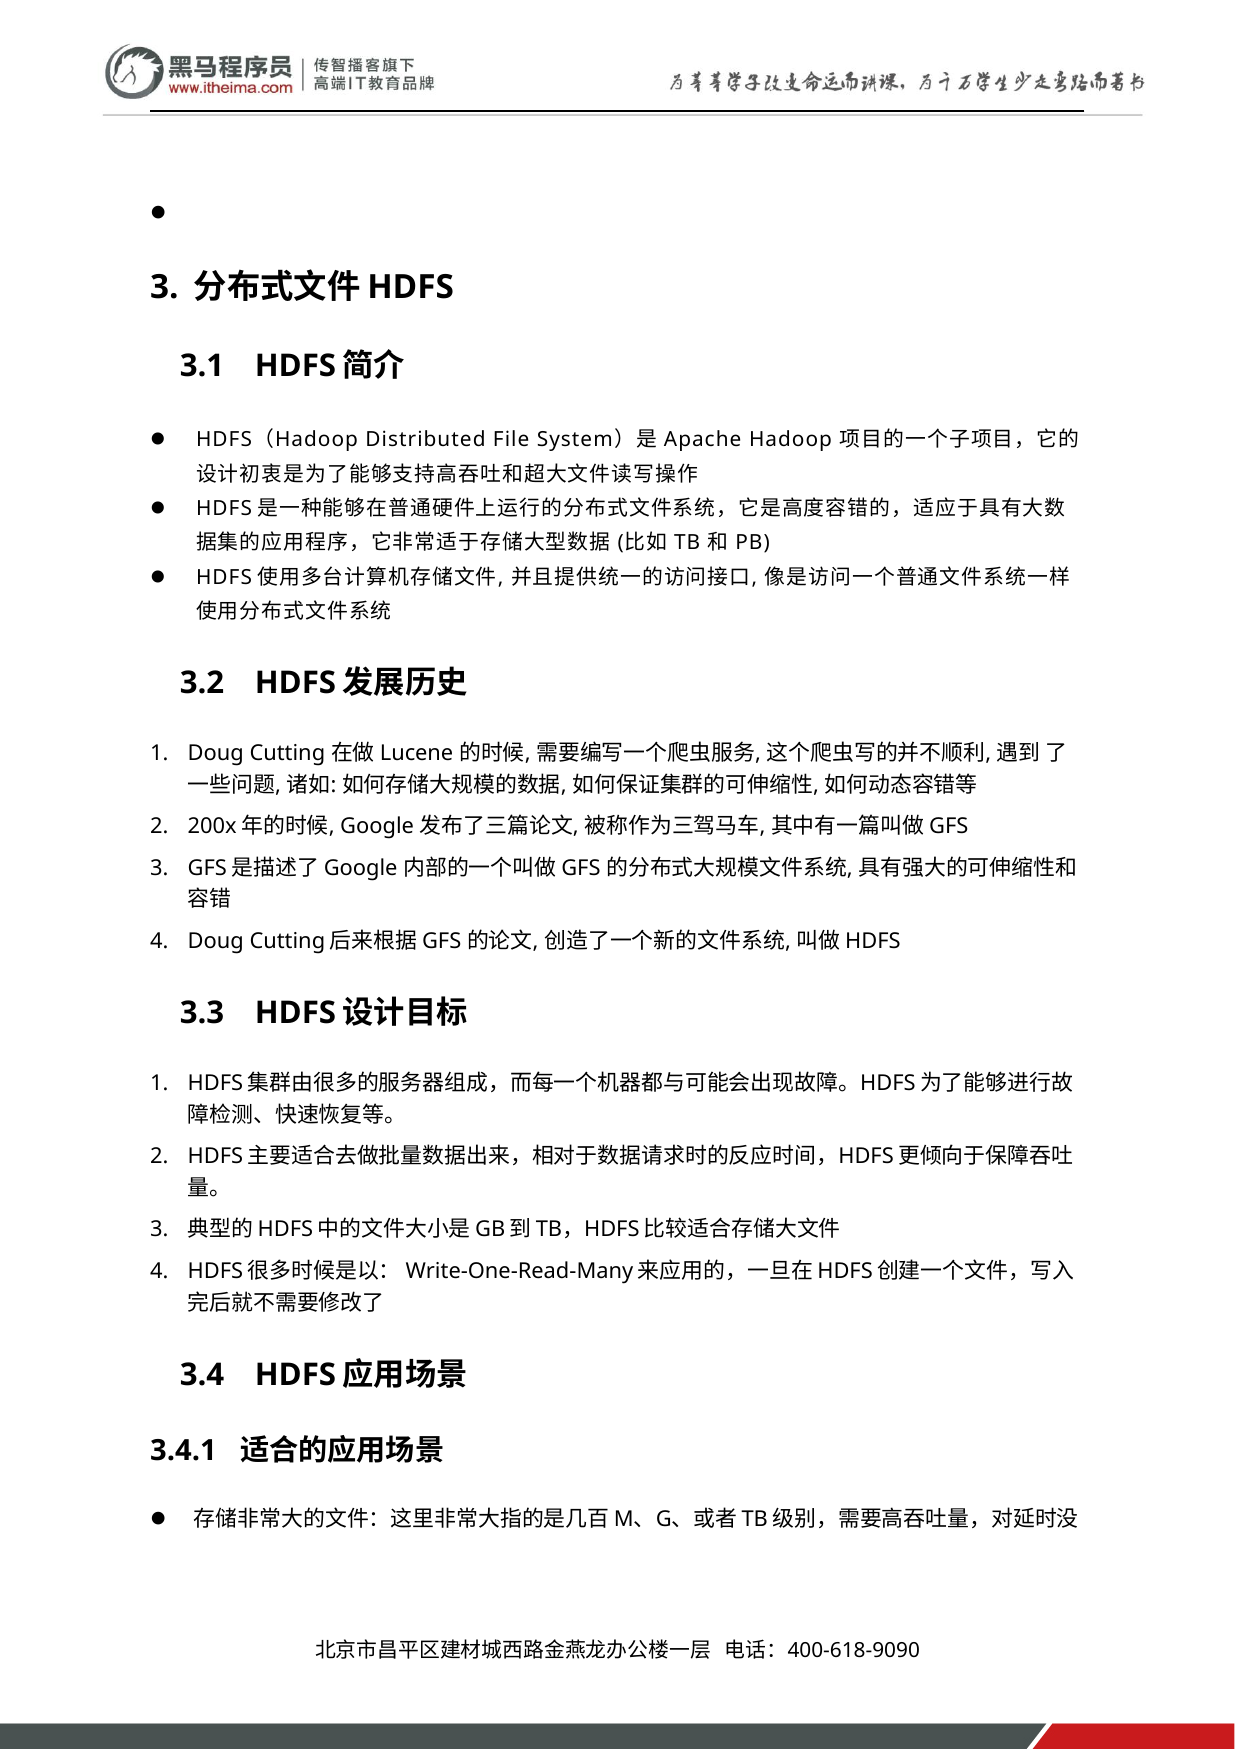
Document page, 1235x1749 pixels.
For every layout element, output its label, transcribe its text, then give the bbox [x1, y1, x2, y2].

list HDFS主要适合去做批量数据出来，相对于数据请求时的反应时间，HDFS更倾向于保障吞吐量。 [150, 1138, 1084, 1202]
subtitle 适合的应用场景 [150, 1427, 1084, 1469]
picture [0, 0, 1235, 123]
picture [0, 1664, 1235, 1749]
list HDFS（Hadoop Distributed File System）是 Apache Hadoop 项目的一个子项目，它的设计初衷是为了能够支持高吞吐和超大文件读写操作 [150, 418, 1084, 487]
list HDFS集群由很多的服务器组成，而每一个机器都与可能会出现故障。HDFS为了能够进行故障检测、快速恢复等。 [150, 1065, 1084, 1128]
list 200x年的时候, Google 发布了三篇论文, 被称作为三驾马车, 其中有一篇叫做 GFS [150, 808, 1084, 840]
list Doug Cutting后来根据 GFS 的论文, 创造了一个新的文件系统, 叫做 HDFS [150, 923, 1084, 954]
list 典型的HDFS中的文件大小是GB到TB，HDFS比较适合存储大文件 [150, 1211, 1084, 1243]
subtitle HDFS发展历史 [179, 657, 1084, 702]
list HDFS是一种能够在普通硬件上运行的分布式文件系统，它是高度容错的，适应于具有大数据集的应用程序，它非常适于存储大型数据 (比如 TB 和 PB) [150, 487, 1084, 556]
list Doug Cutting 在做 Lucene 的时候, 需要编写一个爬虫服务, 这个爬虫写的并不顺利, 遇到 了一些问题, 诸如: 如何存储大规模的数据, 如何保证集群的可伸缩性, 如何动态容错等 [150, 735, 1084, 798]
list HDFS使用多台计算机存储文件, 并且提供统一的访问接口, 像是访问一个普通文件系统一样使用分布式文件系统 [150, 556, 1084, 624]
subtitle HDFS应用场景 [179, 1349, 1084, 1394]
subtitle HDFS简介 [179, 340, 1084, 386]
list HDFS很多时候是以： Write-One-Read-Many来应用的，一旦在HDFS创建一个文件，写入完后就不需要修改了 [150, 1253, 1084, 1316]
subtitle HDFS设计目标 [179, 987, 1084, 1032]
subtitle 分布式文件HDFS [150, 259, 1084, 308]
list GFS是描述了 Google 内部的一个叫做 GFS 的分布式大规模文件系统, 具有强大的可伸缩性和容错 [150, 850, 1084, 913]
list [150, 1501, 1084, 1533]
